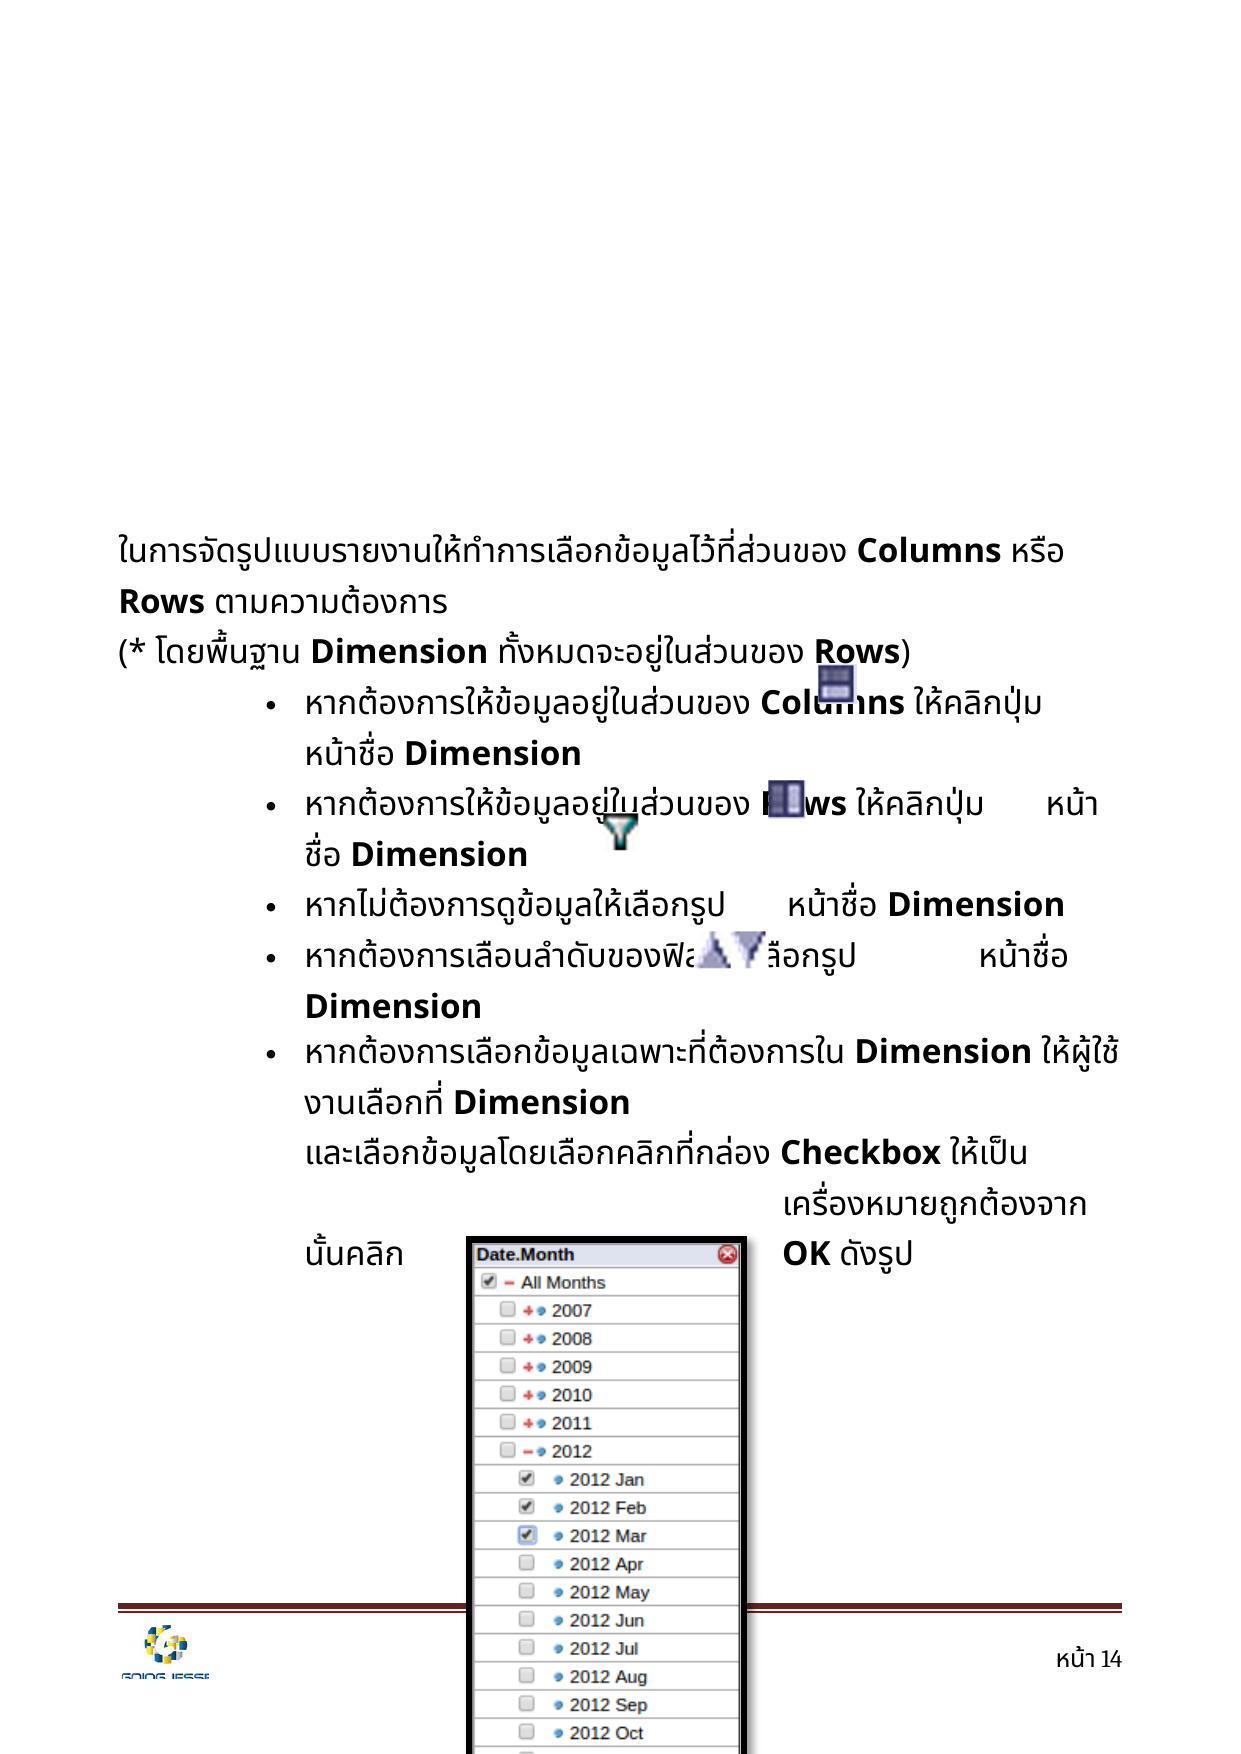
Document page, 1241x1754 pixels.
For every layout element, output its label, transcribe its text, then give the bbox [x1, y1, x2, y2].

picture [472, 1243, 741, 1754]
list หากต้องการเลือนลำดับของฟิลด์ให้เลือกรูป หน้าชื่อ Dimension [267, 932, 1122, 1028]
text และเลือกข้อมูลโดยเลือกคลิกที่กล่อง Checkbox ให้เป็นเครื่องหมายถูกต้องจากนั้นคลิก OK ดังรูป [304, 1129, 1122, 1281]
list หากต้องการเลือกข้อมูลเฉพาะที่ต้องการใน Dimension ให้ผู้ใช้งานเลือกที่ Dimension [267, 1028, 1122, 1129]
picture [768, 780, 806, 819]
picture [817, 664, 857, 704]
picture [603, 812, 640, 852]
text (* โดยพื้นฐาน Dimension ทั้งหมดจะอยู่ในส่วนของ Rows) [118, 628, 1122, 679]
list หากต้องการให้ข้อมูลอยู่ในส่วนของ Rows ให้คลิกปุ่ม หน้าชื่อ Dimension [267, 780, 1122, 881]
list หากต้องการให้ข้อมูลอยู่ในส่วนของ Columns ให้คลิกปุ่ม หน้าชื่อ Dimension [267, 679, 1122, 780]
text ในการจัดรูปแบบรายงานให้ทำการเลือกข้อมูลไว้ที่ส่วนของ Columns หรือ Rows ตามความต้องการ [118, 527, 1122, 628]
picture [693, 931, 769, 970]
list หากไม่ต้องการดูข้อมูลให้เลือกรูป หน้าชื่อ Dimension [267, 881, 1122, 932]
